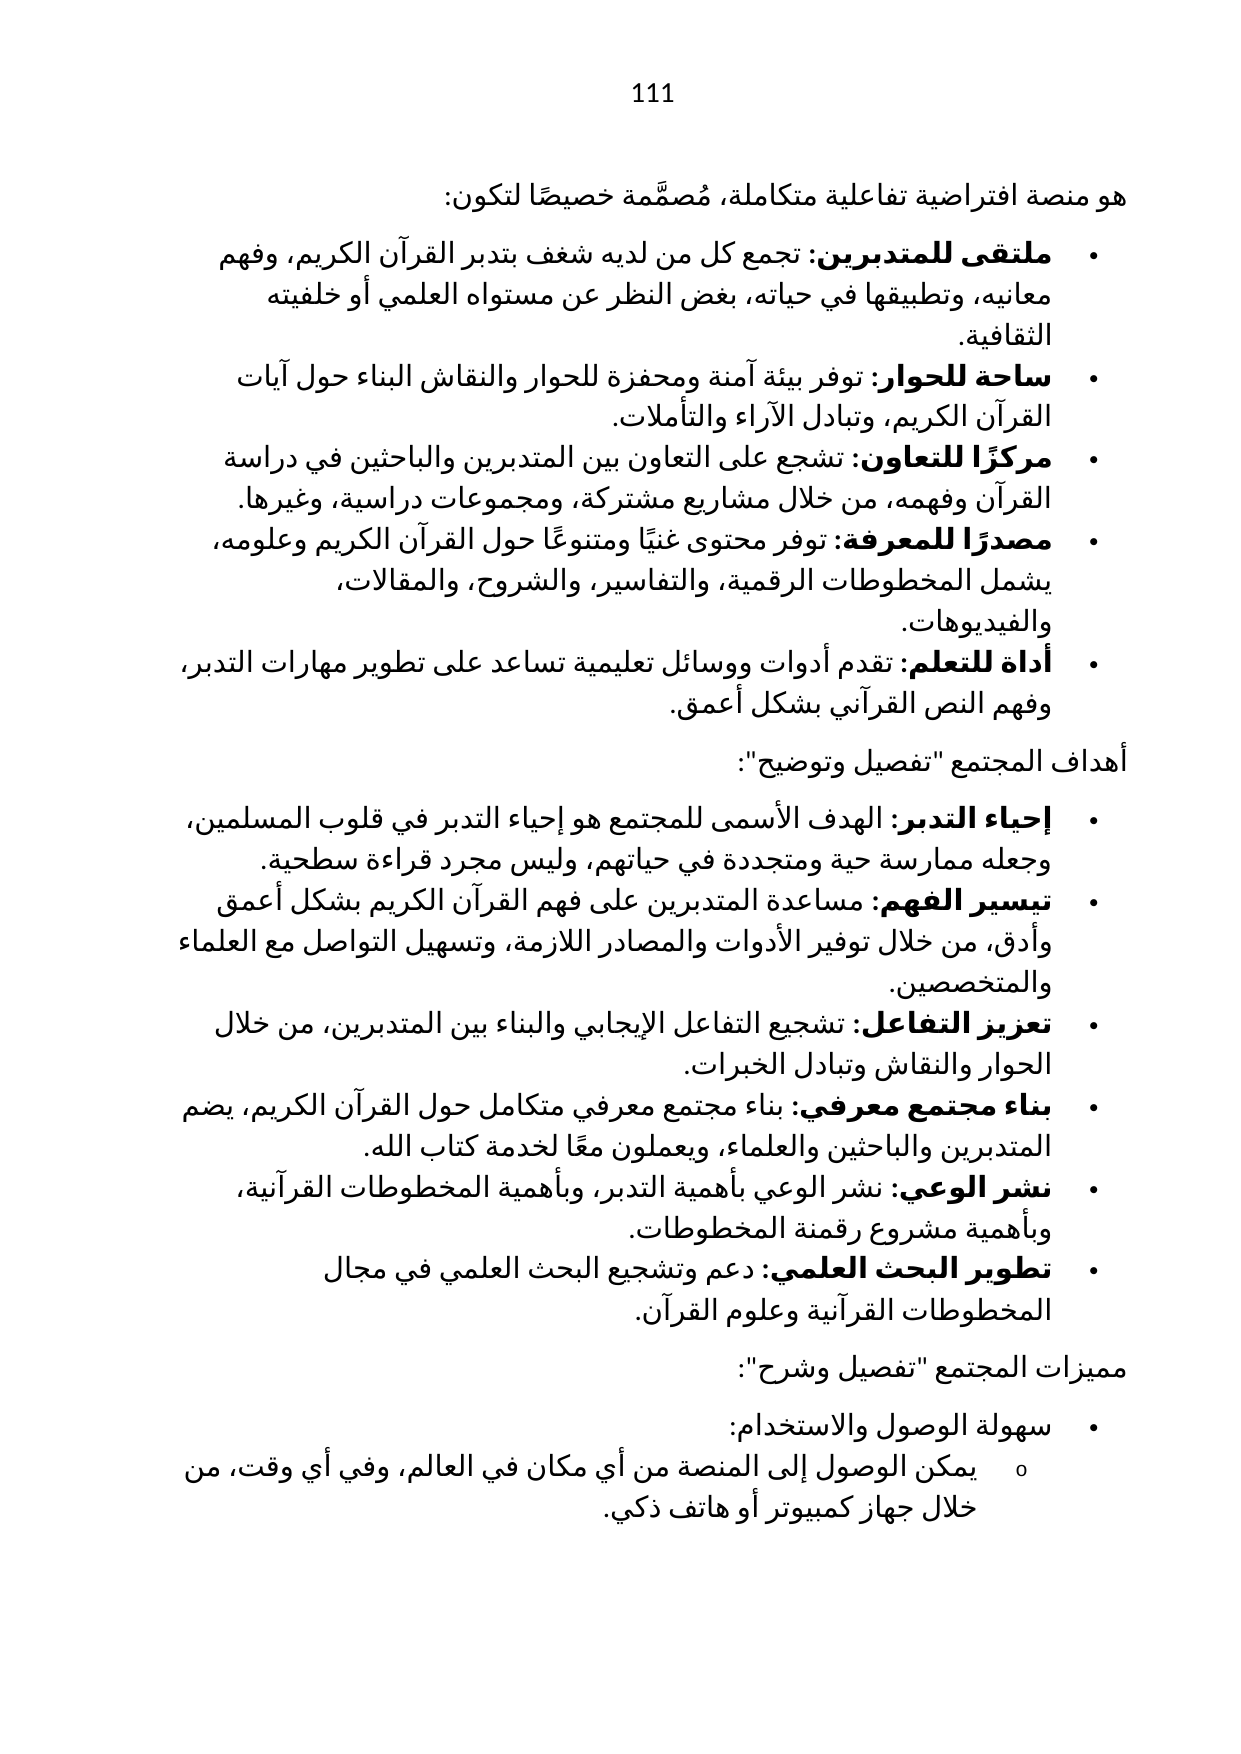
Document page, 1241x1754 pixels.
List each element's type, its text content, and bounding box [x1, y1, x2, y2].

list سهولة الوصول والاستخدام: [177, 1407, 1090, 1442]
list مصدرًا للمعرفة: توفر محتوى غنيًا ومتنوعًا حول القرآن الكريم وعلومه، يشمل المخطوطات الرقمية، والتفاسير، والشروح، والمقالات، والفيديوهات. [177, 521, 1090, 639]
list ملتقى للمتدبرين: تجمع كل من لديه شغف بتدبر القرآن الكريم، وفهم معانيه، وتطبيقها في حياته، بغض النظر عن مستواه العلمي أو خلفيته الثقافية. [177, 235, 1090, 352]
list أداة للتعلم: تقدم أدوات ووسائل تعليمية تساعد على تطوير مهارات التدبر، وفهم النص القرآني بشكل أعمق. [177, 644, 1090, 721]
list تعزيز التفاعل: تشجيع التفاعل الإيجابي والبناء بين المتدبرين، من خلال الحوار والنقاش وتبادل الخبرات. [177, 1005, 1090, 1082]
text هو منصة افتراضية تفاعلية متكاملة، مُصمَّمة خصيصًا لتكون: [177, 177, 1128, 213]
list ساحة للحوار: توفر بيئة آمنة ومحفزة للحوار والنقاش البناء حول آيات القرآن الكريم، وتبادل الآراء والتأملات. [177, 358, 1090, 434]
list نشر الوعي: نشر الوعي بأهمية التدبر، وبأهمية المخطوطات القرآنية، وبأهمية مشروع رقمنة المخطوطات. [177, 1169, 1090, 1245]
list يمكن الوصول إلى المنصة من أي مكان في العالم، وفي أي وقت، من خلال جهاز كمبيوتر أو هاتف ذكي. [177, 1448, 1015, 1524]
list بناء مجتمع معرفي: بناء مجتمع معرفي متكامل حول القرآن الكريم، يضم المتدبرين والباحثين والعلماء، ويعملون معًا لخدمة كتاب الله. [177, 1087, 1090, 1163]
text أهداف المجتمع "تفصيل وتوضيح": [177, 743, 1128, 778]
list إحياء التدبر: الهدف الأسمى للمجتمع هو إحياء التدبر في قلوب المسلمين، وجعله ممارسة حية ومتجددة في حياتهم، وليس مجرد قراءة سطحية. [177, 800, 1090, 877]
list تطوير البحث العلمي: دعم وتشجيع البحث العلمي في مجال المخطوطات القرآنية وعلوم القرآن. [177, 1251, 1090, 1327]
list تيسير الفهم: مساعدة المتدبرين على فهم القرآن الكريم بشكل أعمق وأدق، من خلال توفير الأدوات والمصادر اللازمة، وتسهيل التواصل مع العلماء والمتخصصين. [177, 882, 1090, 1000]
list مركزًا للتعاون: تشجع على التعاون بين المتدبرين والباحثين في دراسة القرآن وفهمه، من خلال مشاريع مشتركة، ومجموعات دراسية، وغيرها. [177, 439, 1090, 516]
text مميزات المجتمع "تفصيل وشرح": [177, 1349, 1128, 1385]
